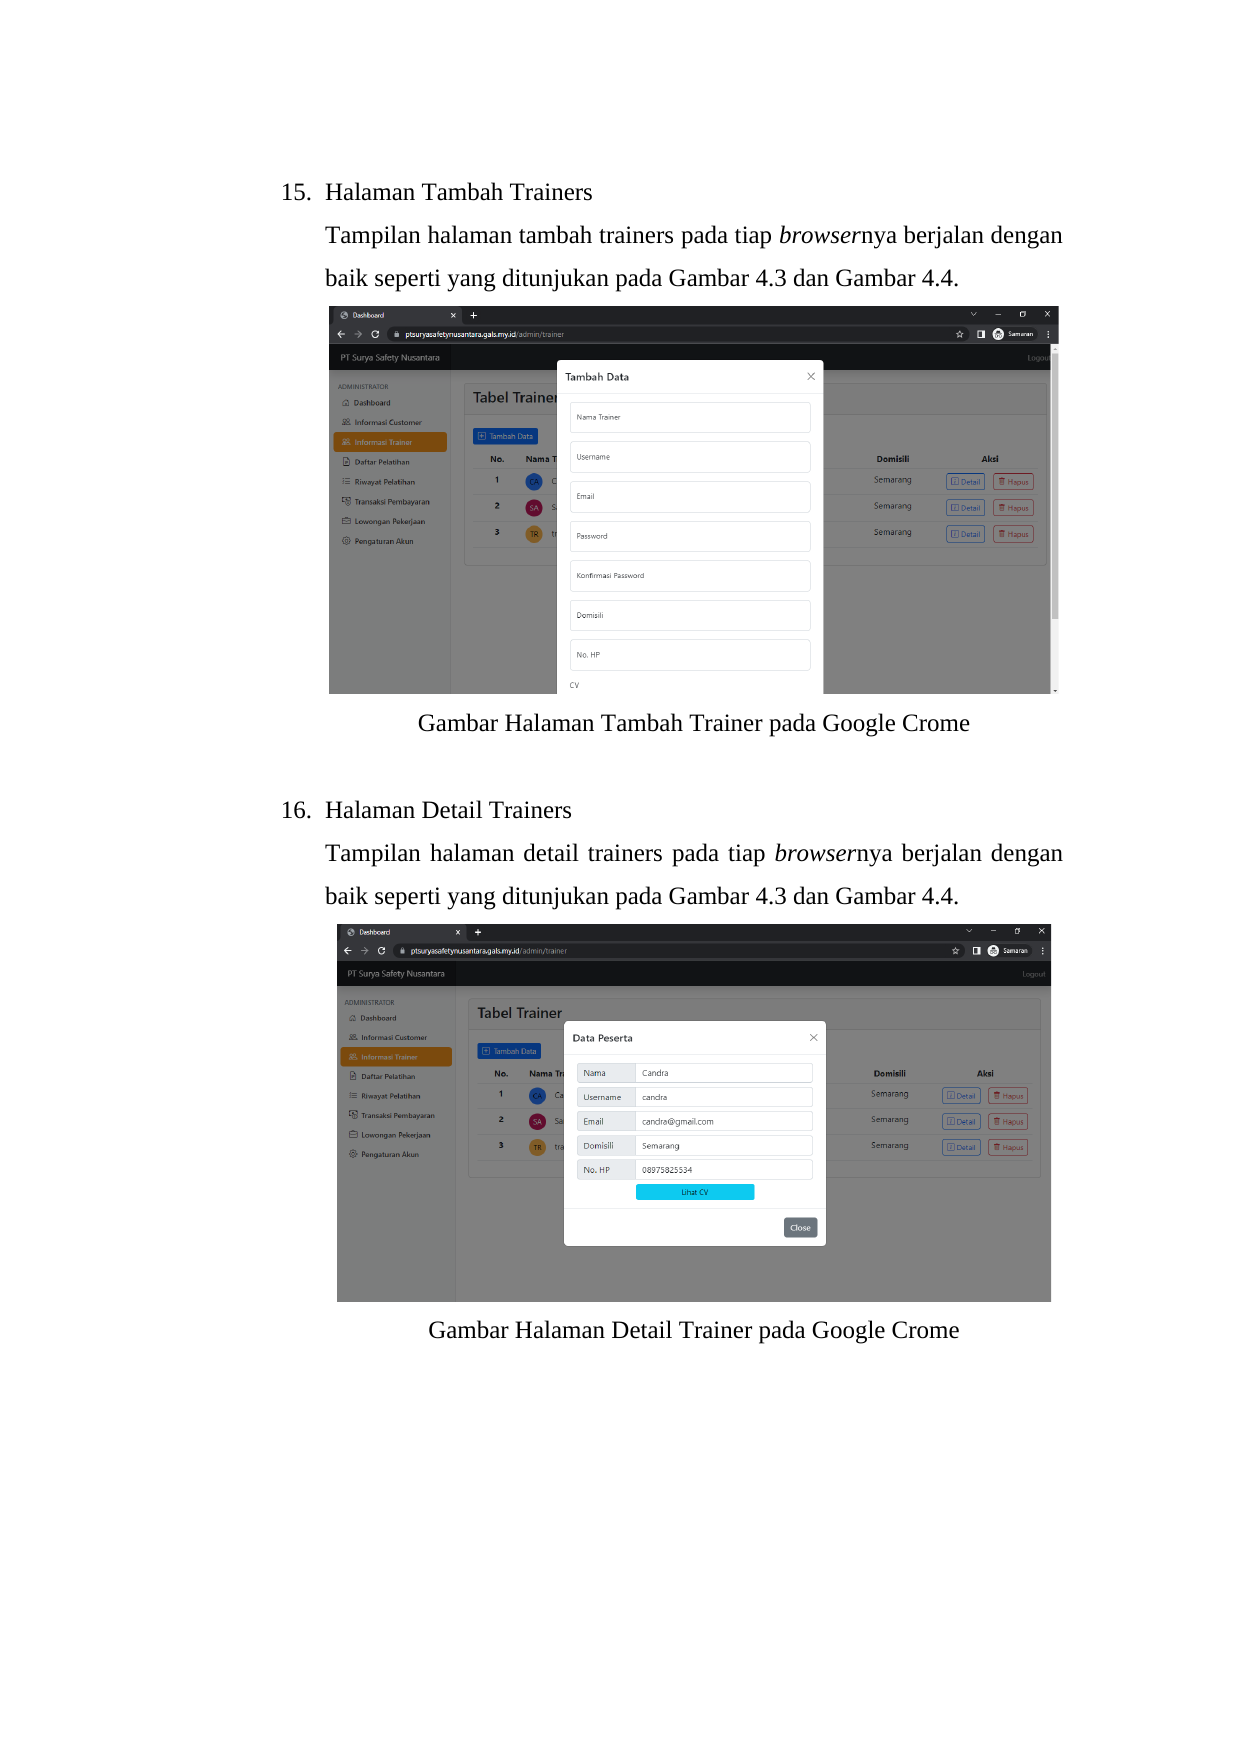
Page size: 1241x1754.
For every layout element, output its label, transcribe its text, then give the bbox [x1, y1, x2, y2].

picture [337, 924, 1052, 1302]
list Tampilan halaman tambah trainers pada tiap browsernya berjalan dengan baik seperti yang ditunjukan pada Gambar 4.3 dan Gambar 4.4. [325, 220, 1063, 292]
list Halaman Detail Trainers [281, 795, 1063, 823]
list Halaman Tambah Trainers [281, 177, 1063, 206]
picture [329, 306, 1059, 694]
list Tampilan halaman detail trainers pada tiap browsernya berjalan dengan baik seperti yang ditunjukan pada Gambar 4.3 dan Gambar 4.4. [325, 838, 1063, 910]
